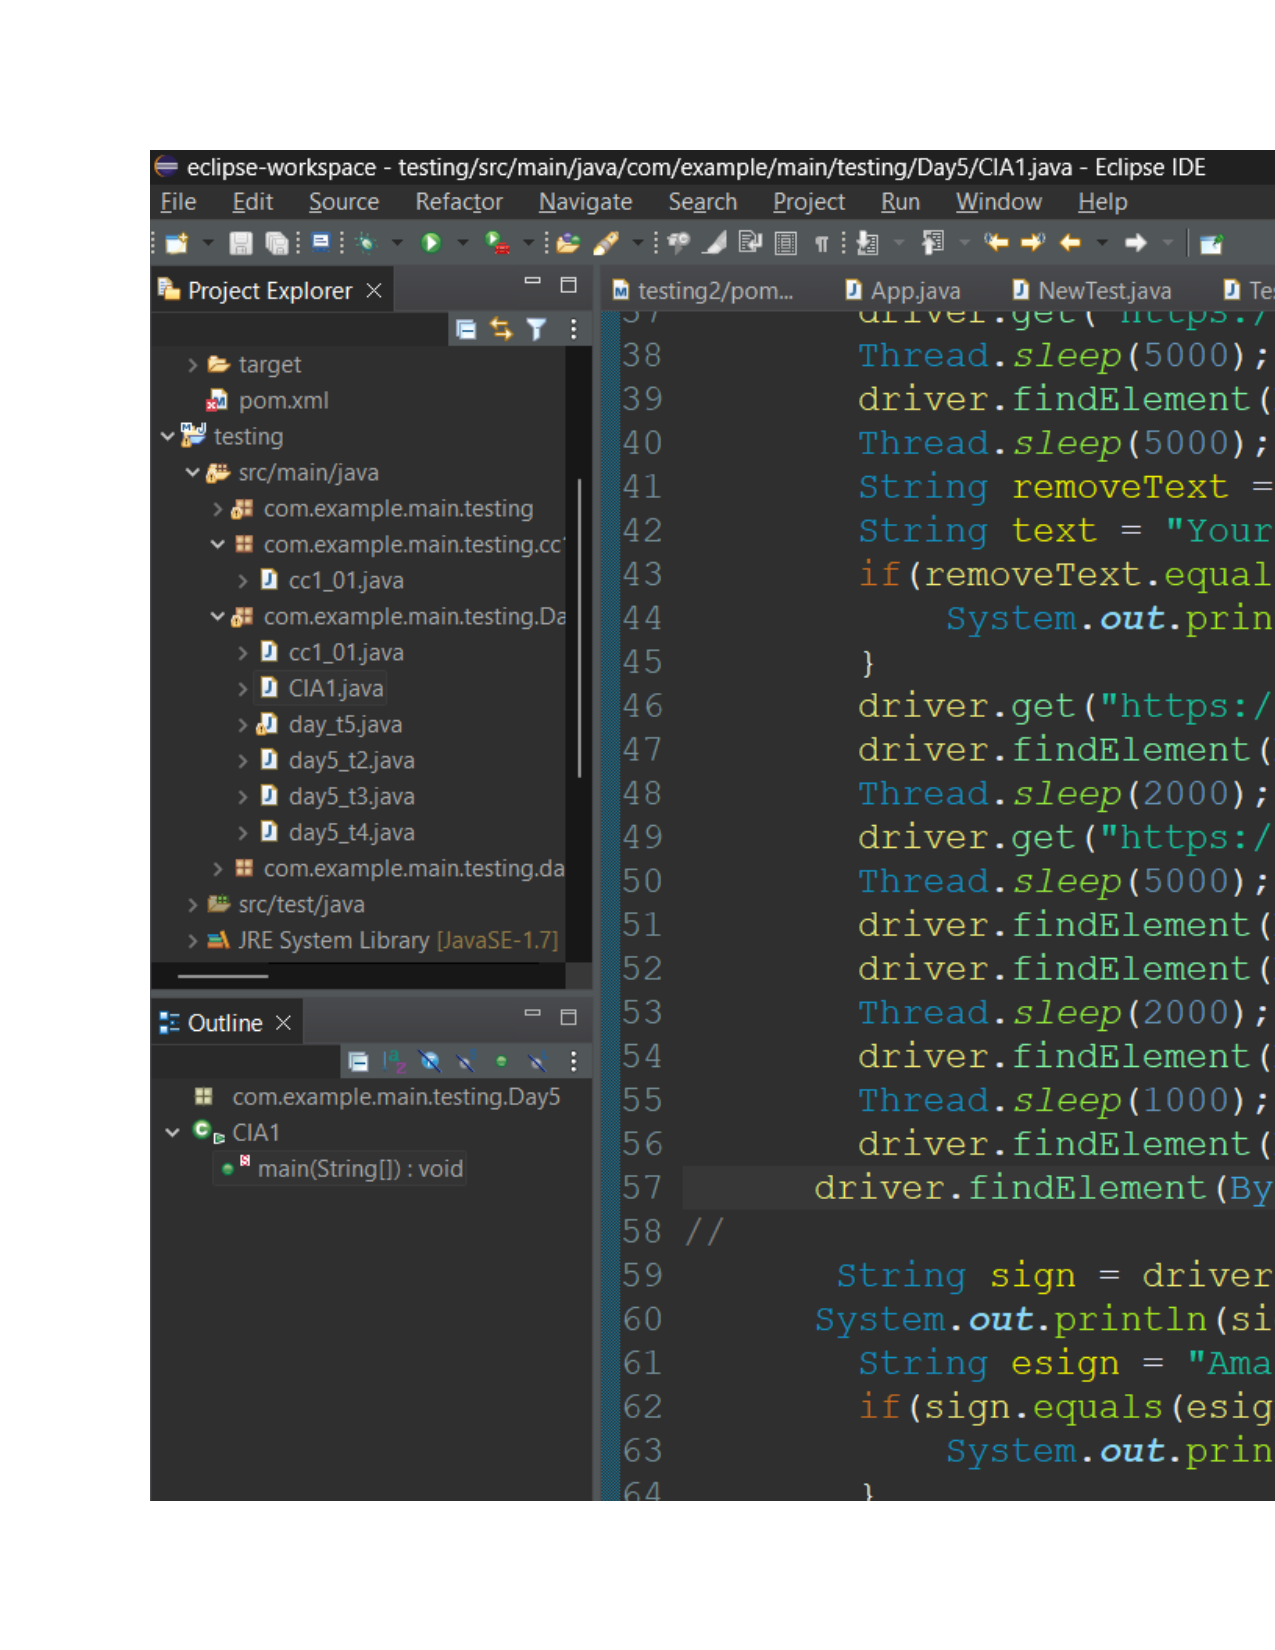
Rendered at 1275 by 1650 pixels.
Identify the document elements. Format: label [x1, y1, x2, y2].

picture [150, 150, 1275, 1501]
